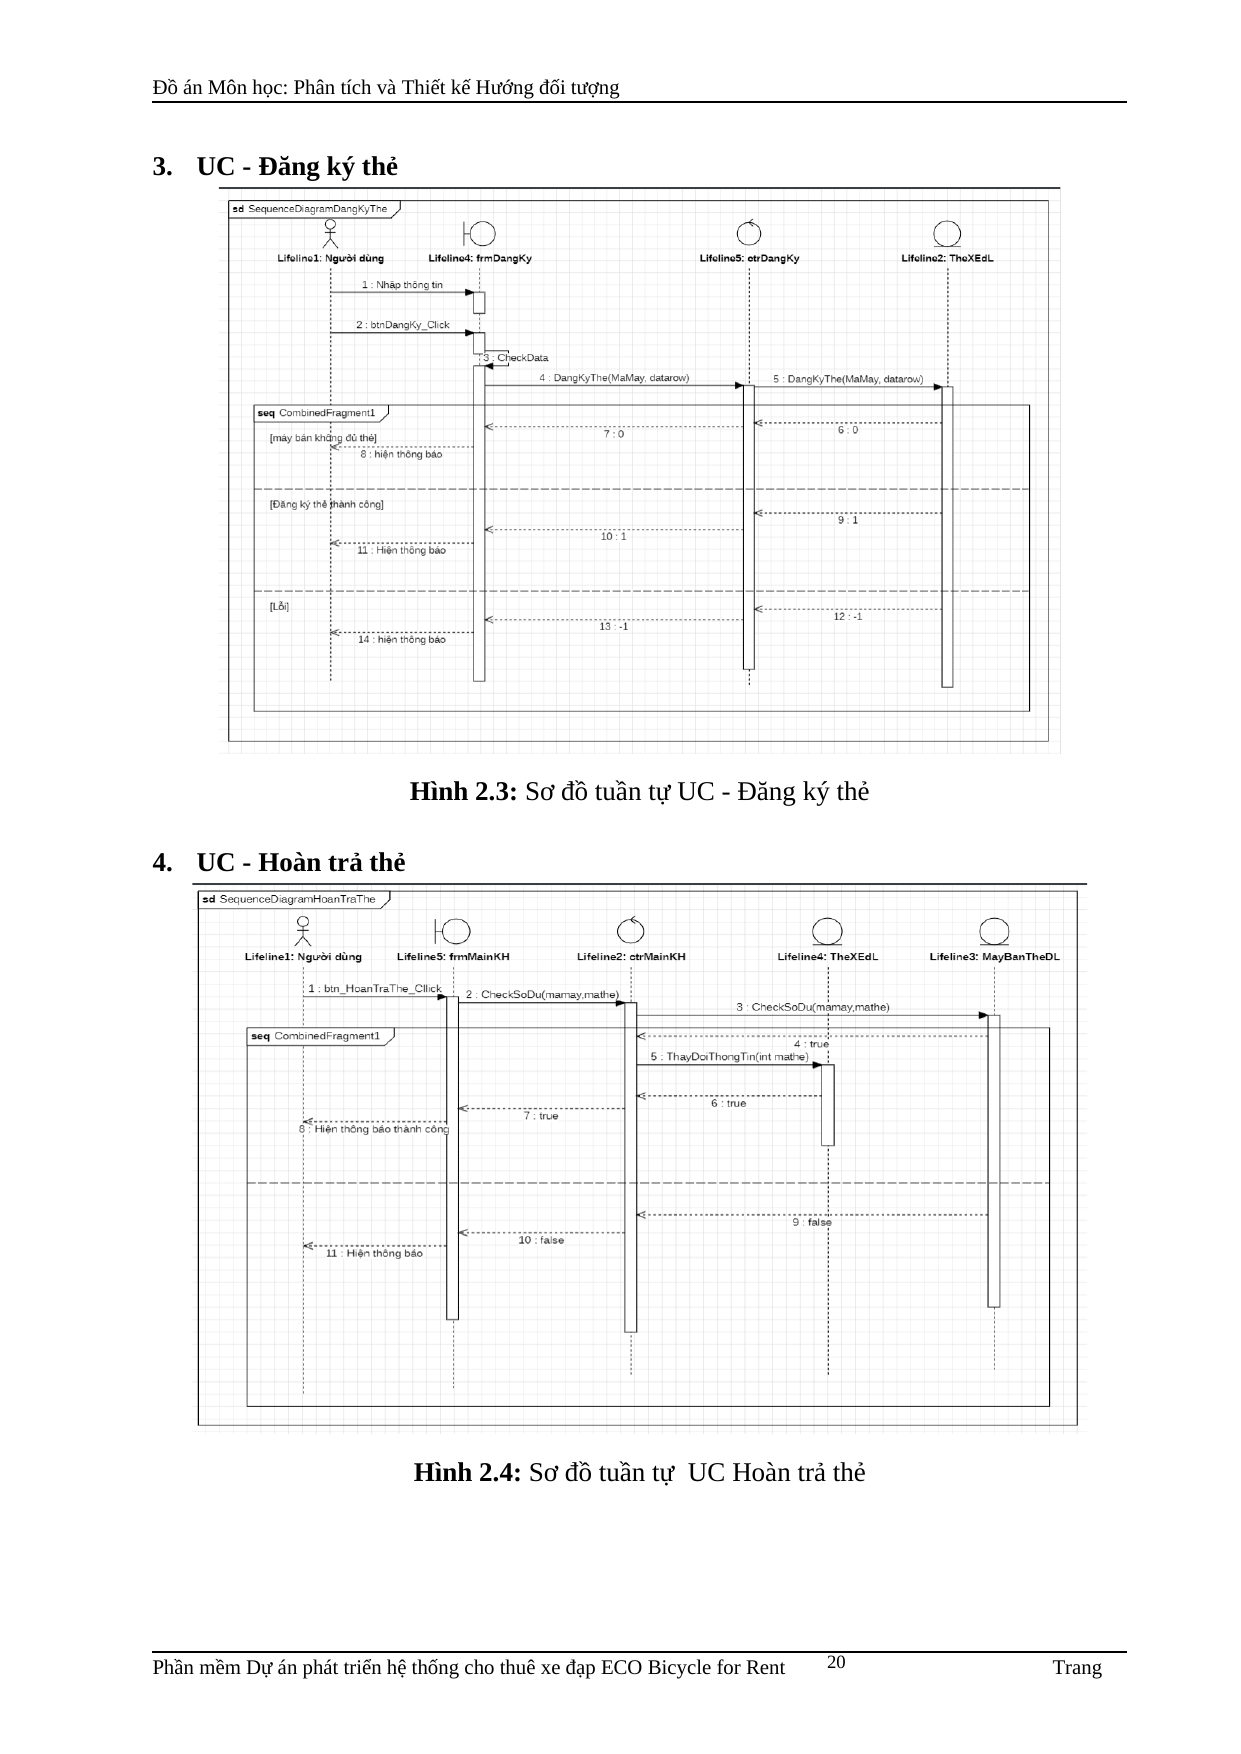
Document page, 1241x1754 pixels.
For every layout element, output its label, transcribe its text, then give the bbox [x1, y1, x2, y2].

text Sơ đồ tuần tự UC - Đăng ký thẻ [152, 775, 1127, 806]
subtitle UC - Đăng ký thẻ [152, 150, 1127, 181]
subtitle UC - Hoàn trả thẻ [152, 847, 1127, 878]
picture [218, 187, 1061, 754]
text Sơ đồ tuần tự UC Hoàn trả thẻ [152, 1456, 1127, 1487]
picture [192, 883, 1088, 1434]
